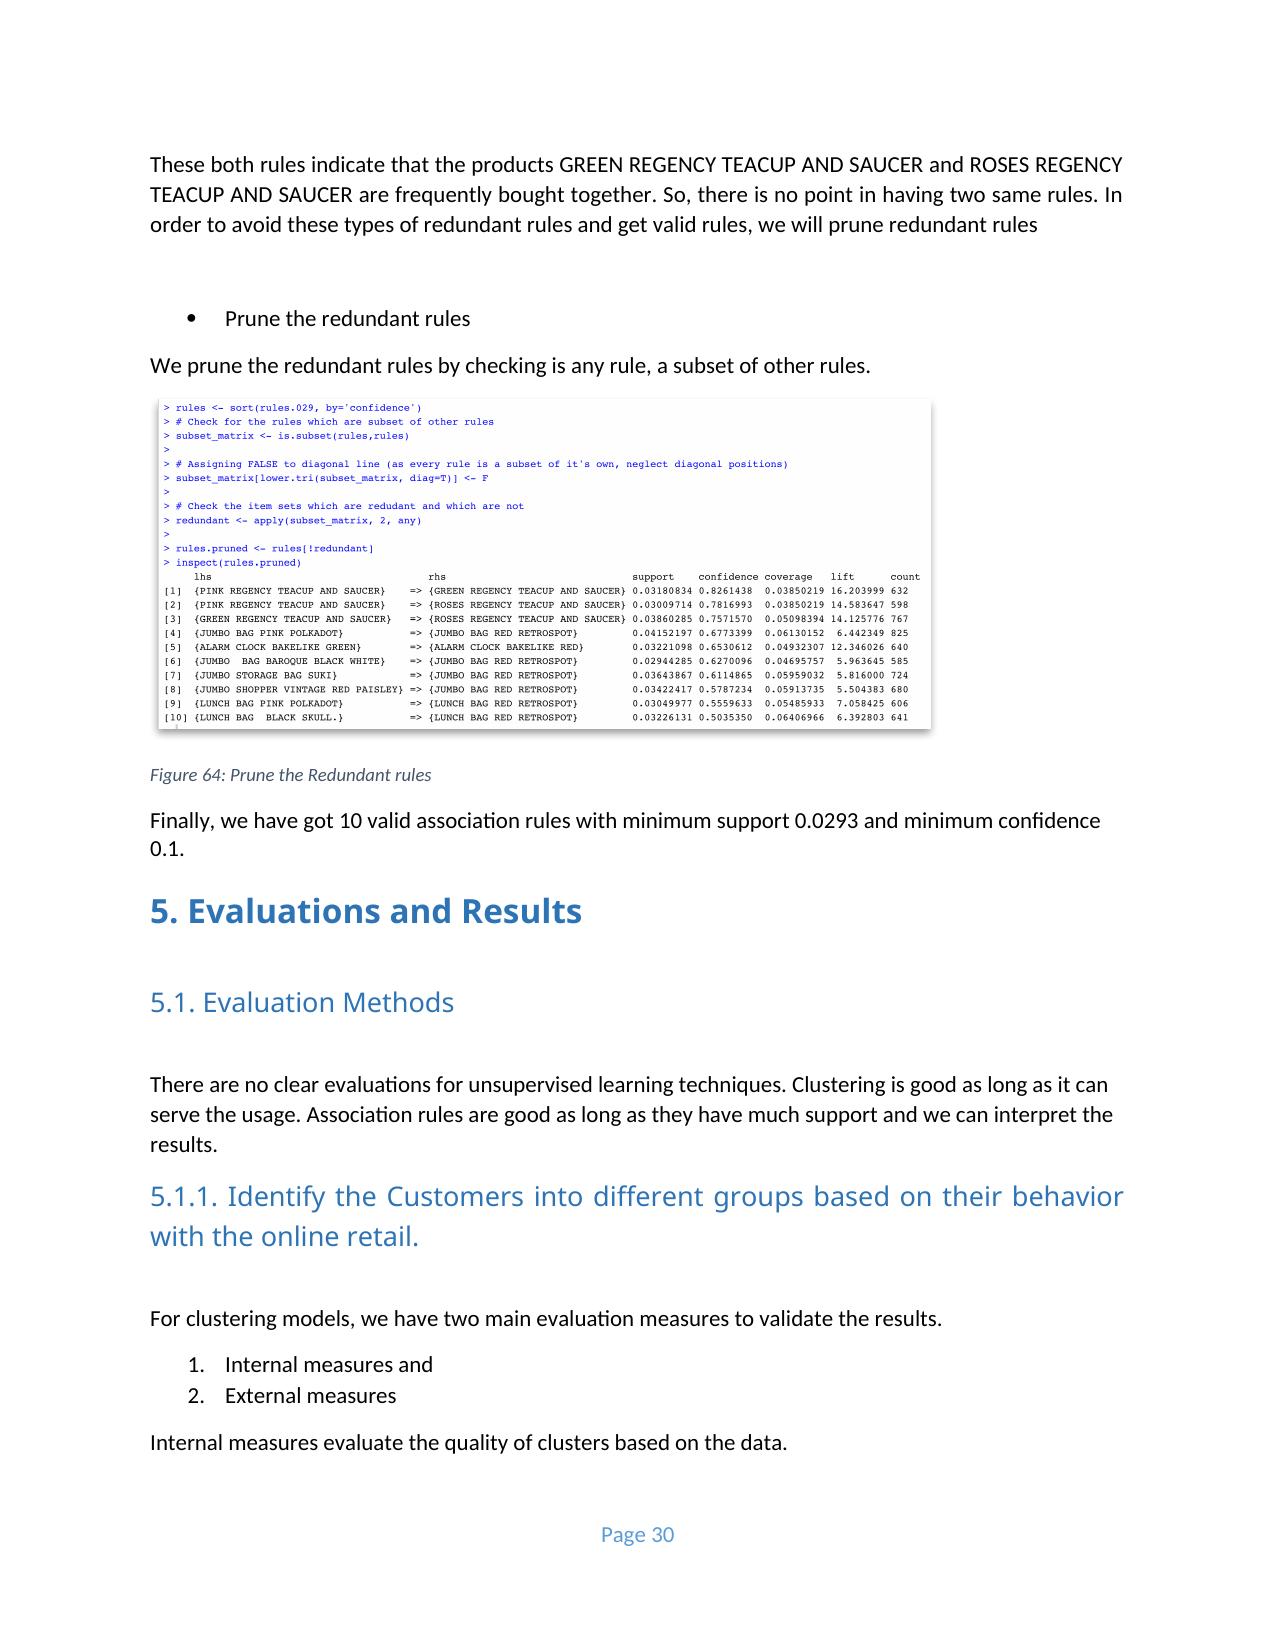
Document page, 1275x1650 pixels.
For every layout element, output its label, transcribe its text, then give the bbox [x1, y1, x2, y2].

subtitle 5. Evaluations and Results [150, 887, 1125, 933]
list External measures [187, 1381, 1125, 1409]
subtitle 5.1. Evaluation Methods [150, 983, 1125, 1020]
text Internal measures evaluate the quality of clusters based on the data. [150, 1428, 1125, 1456]
picture [158, 399, 931, 729]
subtitle 5.1.1. Identify the Customers into different groups based on their behavior with the online retail. [150, 1177, 1125, 1254]
text Finally, we have got 10 valid association rules with minimum support 0.0293 and minimum confidence 0.1. [150, 806, 1125, 862]
text Figure 64: Prune the Redundant rules [150, 763, 1125, 786]
text We prune the redundant rules by checking is any rule, a subset of other rules. [150, 351, 1125, 379]
text These both rules indicate that the products GREEN REGENCY TEACUP AND SAUCER and ROSES REGENCY TEACUP AND SAUCER are frequently bought together. So, there is no point in having two same rules. In order to avoid these types of redundant rules and get valid rules, we will prune redundant rules [150, 150, 1125, 238]
text There are no clear evaluations for unsupervised learning techniques. Clustering is good as long as it can serve the usage. Association rules are good as long as they have much support and we can interpret the results. [150, 1070, 1125, 1158]
list Prune the redundant rules [187, 304, 1125, 332]
list Internal measures and [187, 1351, 1125, 1379]
text For clustering models, we have two main evaluation measures to validate the results. [150, 1304, 1125, 1332]
